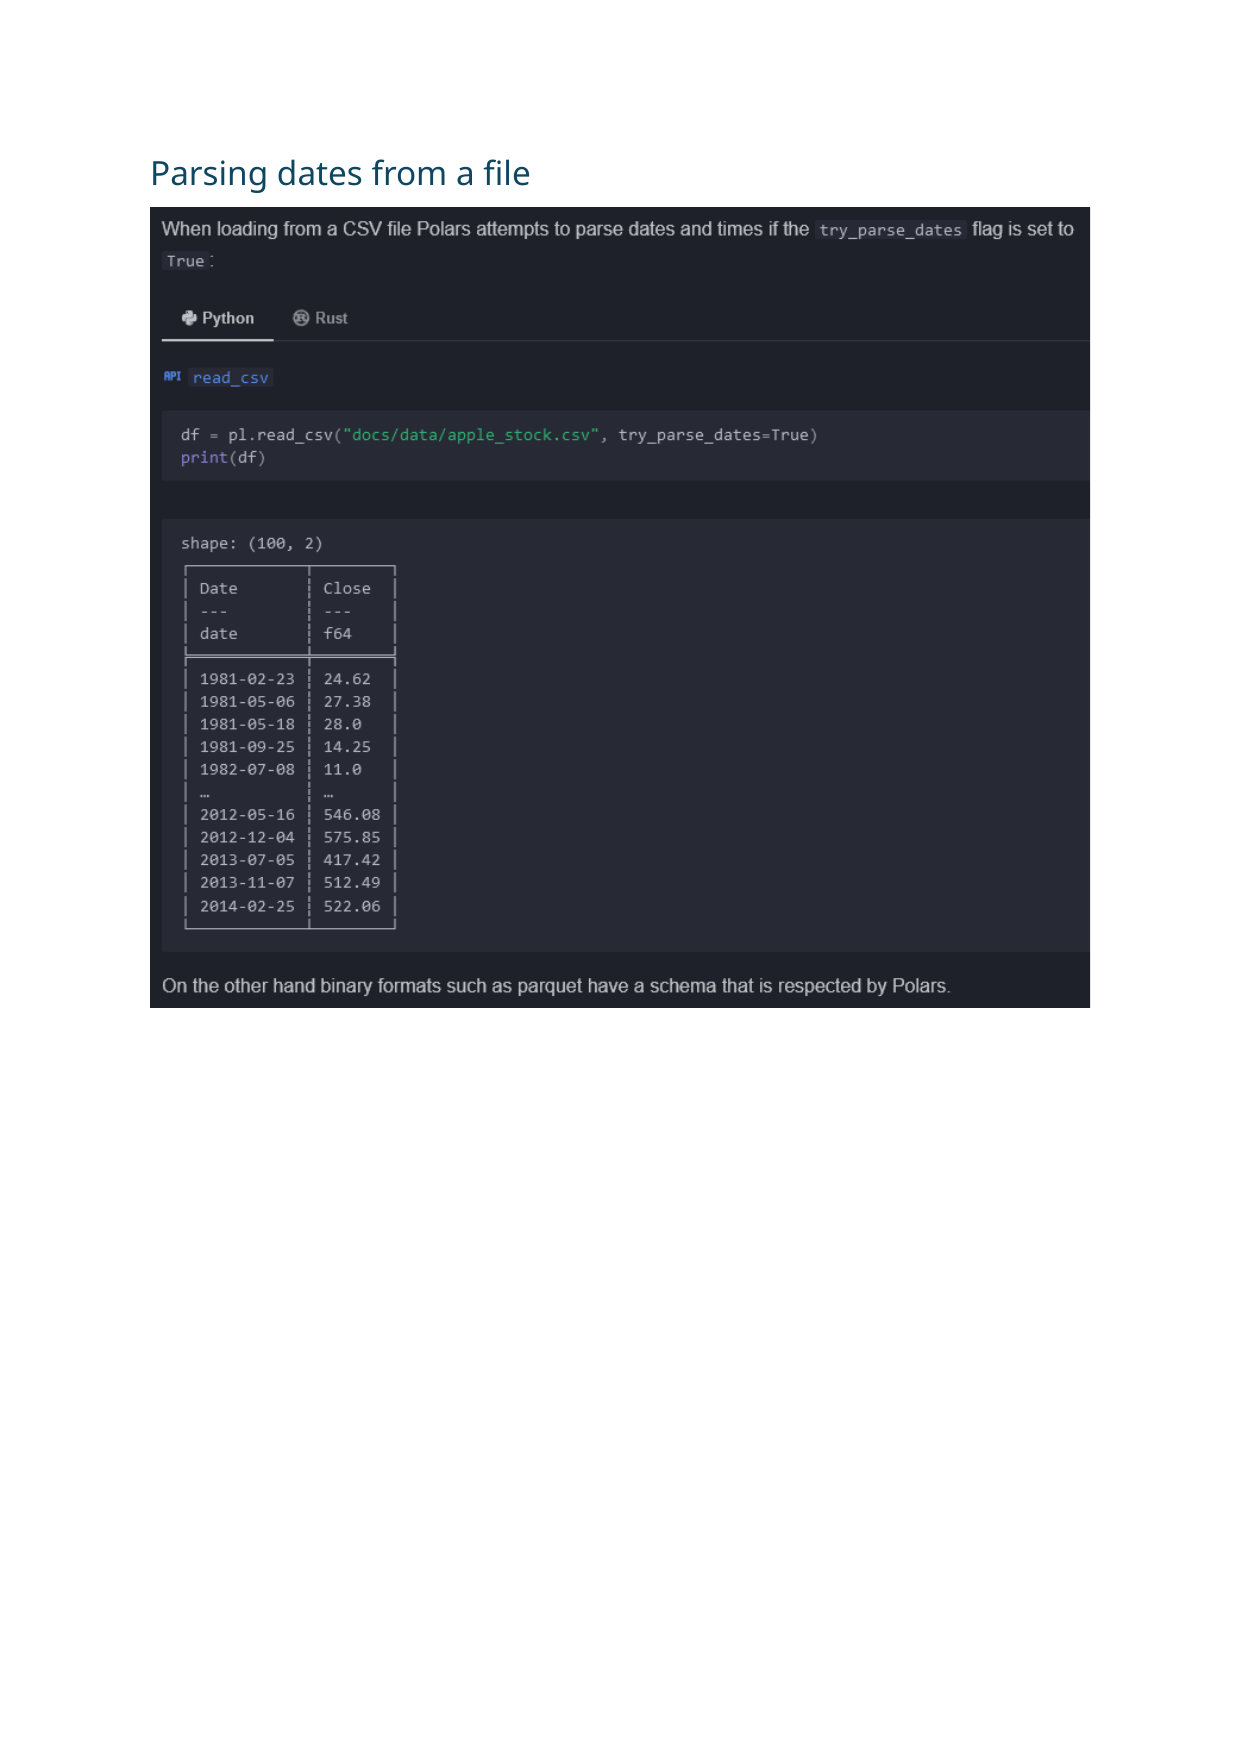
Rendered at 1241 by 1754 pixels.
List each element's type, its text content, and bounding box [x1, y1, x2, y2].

picture [150, 207, 1091, 1008]
subtitle Parsing dates from a file [150, 150, 1090, 195]
